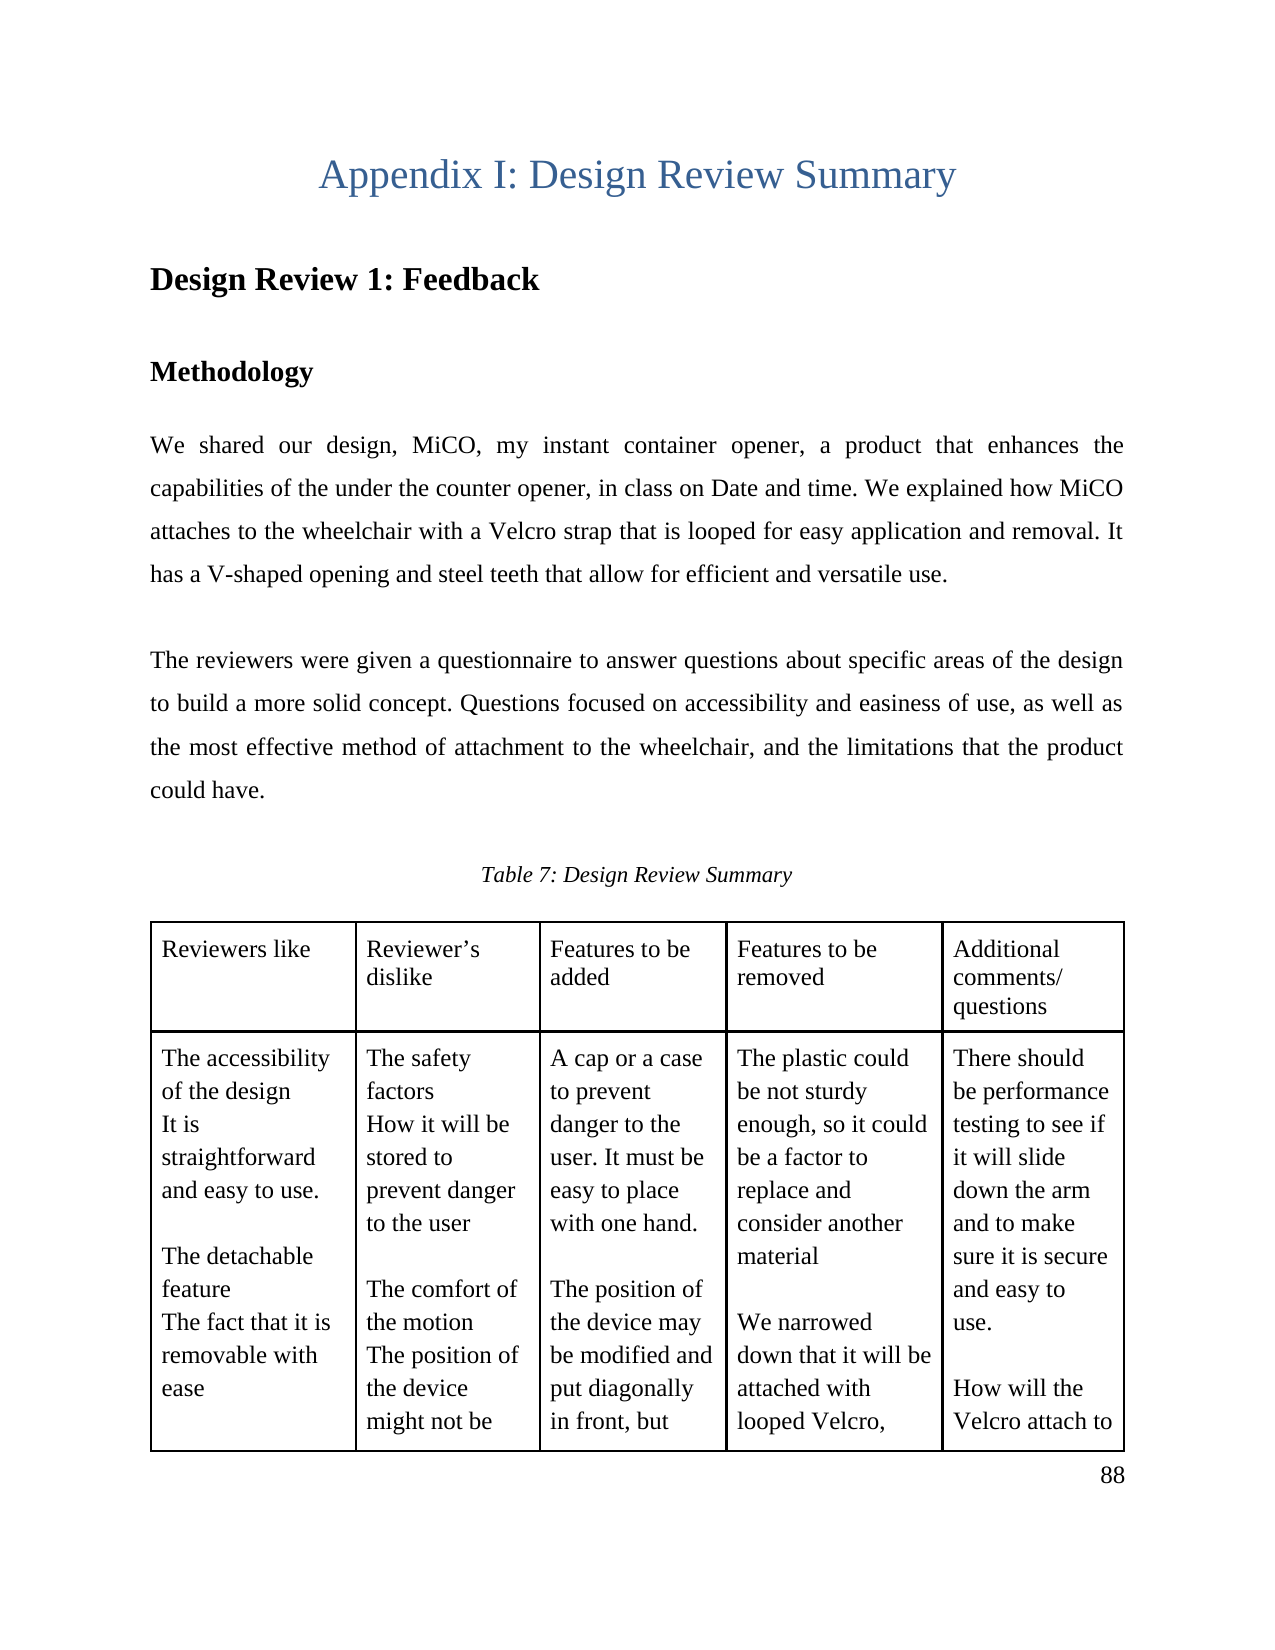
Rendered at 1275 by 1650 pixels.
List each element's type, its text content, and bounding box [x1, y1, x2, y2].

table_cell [728, 1033, 941, 1449]
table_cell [541, 1033, 725, 1449]
table_header Reviewer’s dislike [357, 923, 539, 1030]
text Table 7: Design Review Summary [150, 861, 1125, 887]
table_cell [944, 1033, 1123, 1449]
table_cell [152, 1033, 355, 1449]
table_header Features to be added [541, 923, 725, 1030]
table_header Reviewers like [152, 923, 355, 1030]
subtitle Design Review 1: Feedback [150, 259, 1125, 298]
table_header Additional comments/ questions [944, 923, 1123, 1030]
subtitle Methodology [150, 354, 1125, 388]
text The reviewers were given a questionnaire to answer questions about specific areas of the design to build a more solid concept. Questions focused on accessibility and easiness of use, as well as the most effective method of attachment to the wheelchair, and the limitations that the product could have. [150, 645, 1125, 803]
subtitle Appendix I: Design Review Summary [150, 150, 1125, 198]
table_header Features to be removed [728, 923, 941, 1030]
text We shared our design, MiCO, my instant container opener, a product that enhances the capabilities of the under the counter opener, in class on Date and time. We explained how MiCO attaches to the wheelchair with a Velcro strap that is looped for easy application and removal. It has a V-shaped opening and steel teeth that allow for efficient and versatile use. [150, 430, 1125, 588]
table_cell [357, 1033, 539, 1449]
